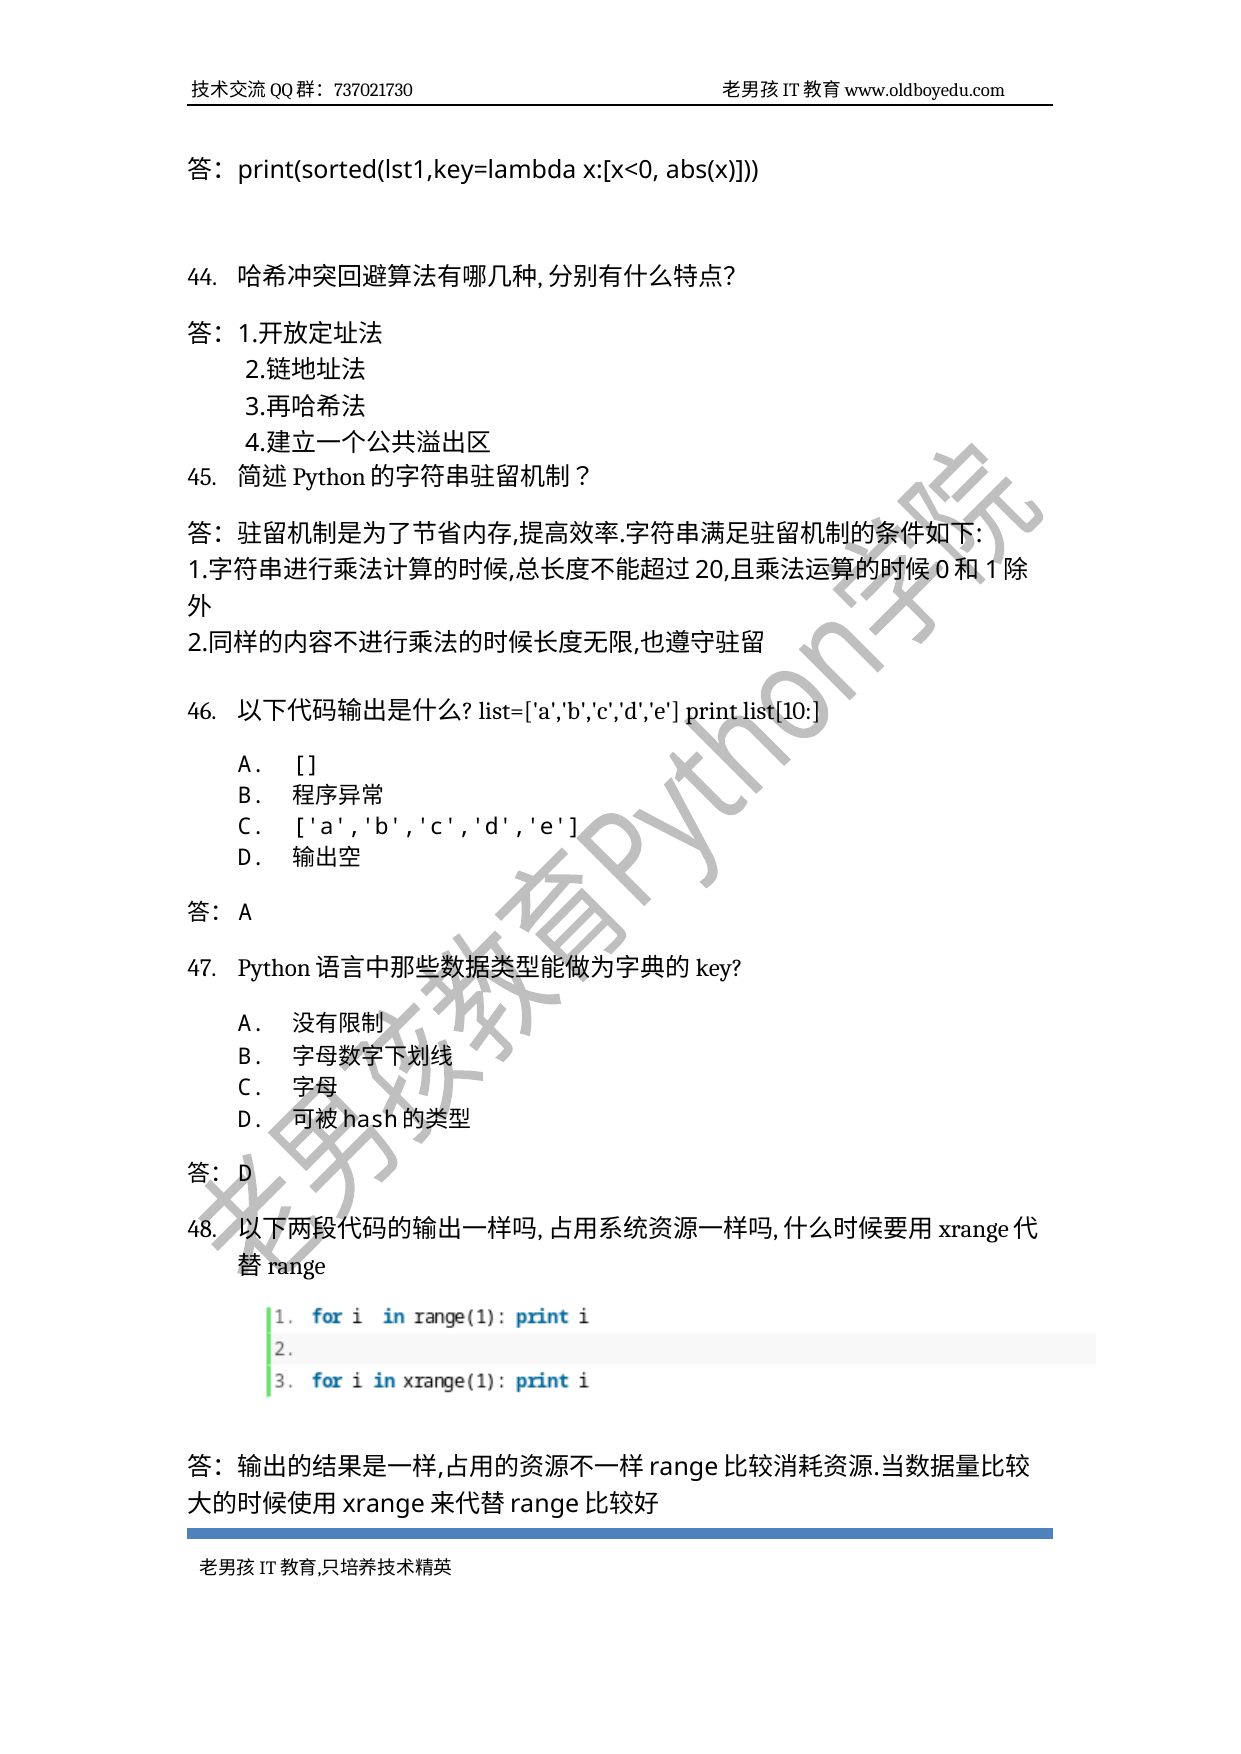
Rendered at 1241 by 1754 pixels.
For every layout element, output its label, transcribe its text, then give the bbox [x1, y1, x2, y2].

text 答： A [187, 893, 1053, 927]
text 2.同样的内容不进行乘法的时候长度无限,也遵守驻留 [187, 622, 1053, 659]
list 哈希冲突回避算法有哪几种, 分别有什么特点？ [187, 257, 1053, 293]
text 答：print(sorted(lst1,key=lambda x:[x<0, abs(x)])) [187, 150, 1053, 186]
text 答： D [187, 1155, 1053, 1188]
text 答：1.开放定址法 [187, 314, 1053, 350]
text 答：驻留机制是为了节省内存,提高效率.字符串满足驻留机制的条件如下: [187, 514, 1053, 550]
text 2.链地址法 [187, 350, 1053, 386]
text 4.建立一个公共溢出区 [187, 422, 1053, 459]
list 以下两段代码的输出一样吗, 占用系统资源一样吗, 什么时候要用xrange代替range [187, 1209, 1053, 1281]
list Python语言中那些数据类型能做为字典的key? [187, 948, 1053, 984]
text 1.字符串进行乘法计算的时候,总长度不能超过20,且乘法运算的时候0和1除外 [187, 550, 1053, 622]
text 3.再哈希法 [187, 386, 1053, 422]
list 简述Python的字符串驻留机制？ [187, 459, 1053, 493]
list A. 没有限制 B. 字母数字下划线 C. 字母 D. 可被hash的类型 [187, 1005, 1053, 1134]
text 答：输出的结果是一样,占用的资源不一样range比较消耗资源.当数据量比较大的时候使用xrange来代替range比较好 [187, 1447, 1053, 1519]
list 以下代码输出是什么? list=['a','b','c','d','e'] print list[10:] [187, 693, 1053, 727]
list A. [] B. 程序异常 C. ['a','b','c','d','e'] D. 输出空 [187, 748, 1053, 873]
